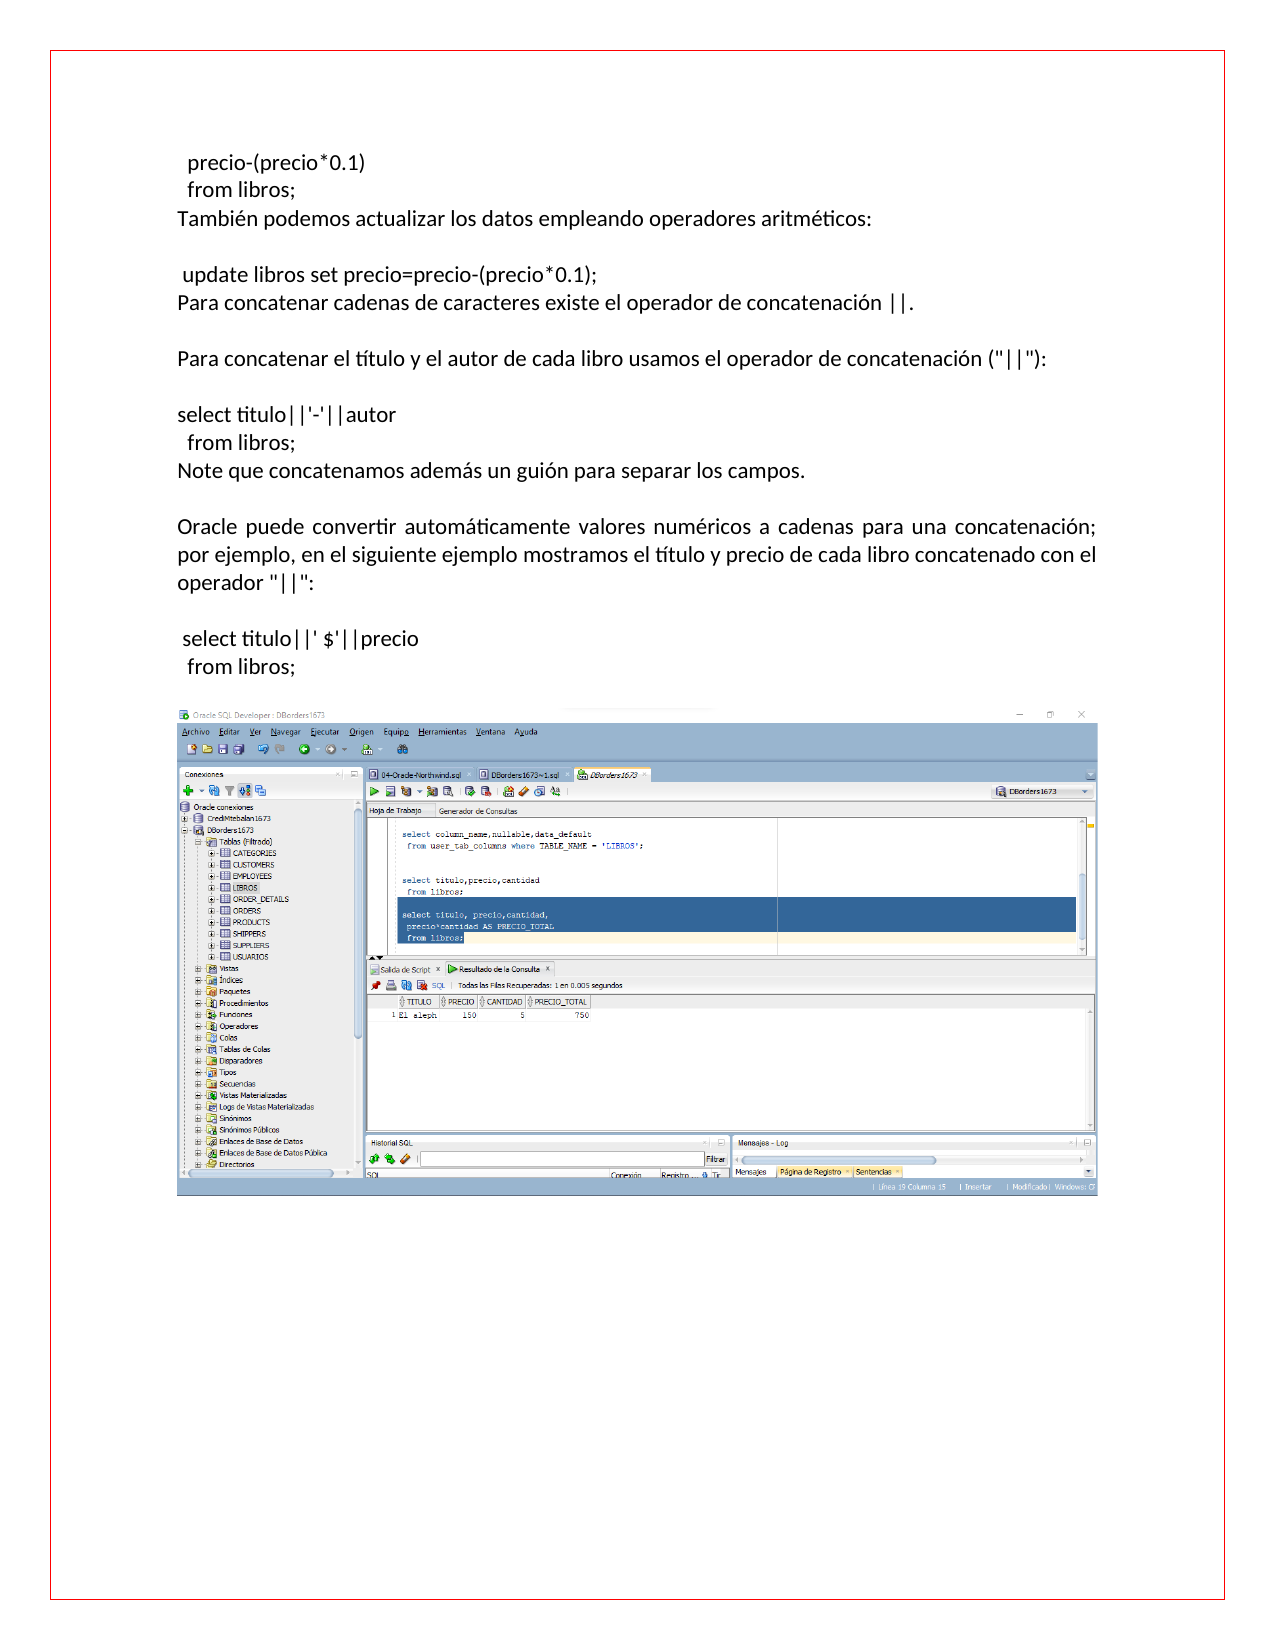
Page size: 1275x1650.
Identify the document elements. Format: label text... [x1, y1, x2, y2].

text from libros; [177, 428, 1098, 456]
picture [177, 708, 1098, 1196]
text Para concatenar el título y el autor de cada libro usamos el operador de concatenación ("||"): [177, 344, 1098, 372]
text from libros; [177, 176, 1098, 204]
text from libros; [177, 652, 1098, 680]
text select titulo||'-'||autor [177, 400, 1098, 428]
text update libros set precio=precio-(precio*0.1); [177, 260, 1098, 288]
text Oracle puede convertir automáticamente valores numéricos a cadenas para una concatenación; por ejemplo, en el siguiente ejemplo mostramos el título y precio de cada libro concatenado con el operador "||": [177, 512, 1098, 596]
text select titulo||' $'||precio [177, 624, 1098, 652]
text Note que concatenamos además un guión para separar los campos. [177, 456, 1098, 484]
text precio-(precio*0.1) [177, 148, 1098, 176]
text Para concatenar cadenas de caracteres existe el operador de concatenación ||. [177, 288, 1098, 316]
text También podemos actualizar los datos empleando operadores aritméticos: [177, 204, 1098, 232]
